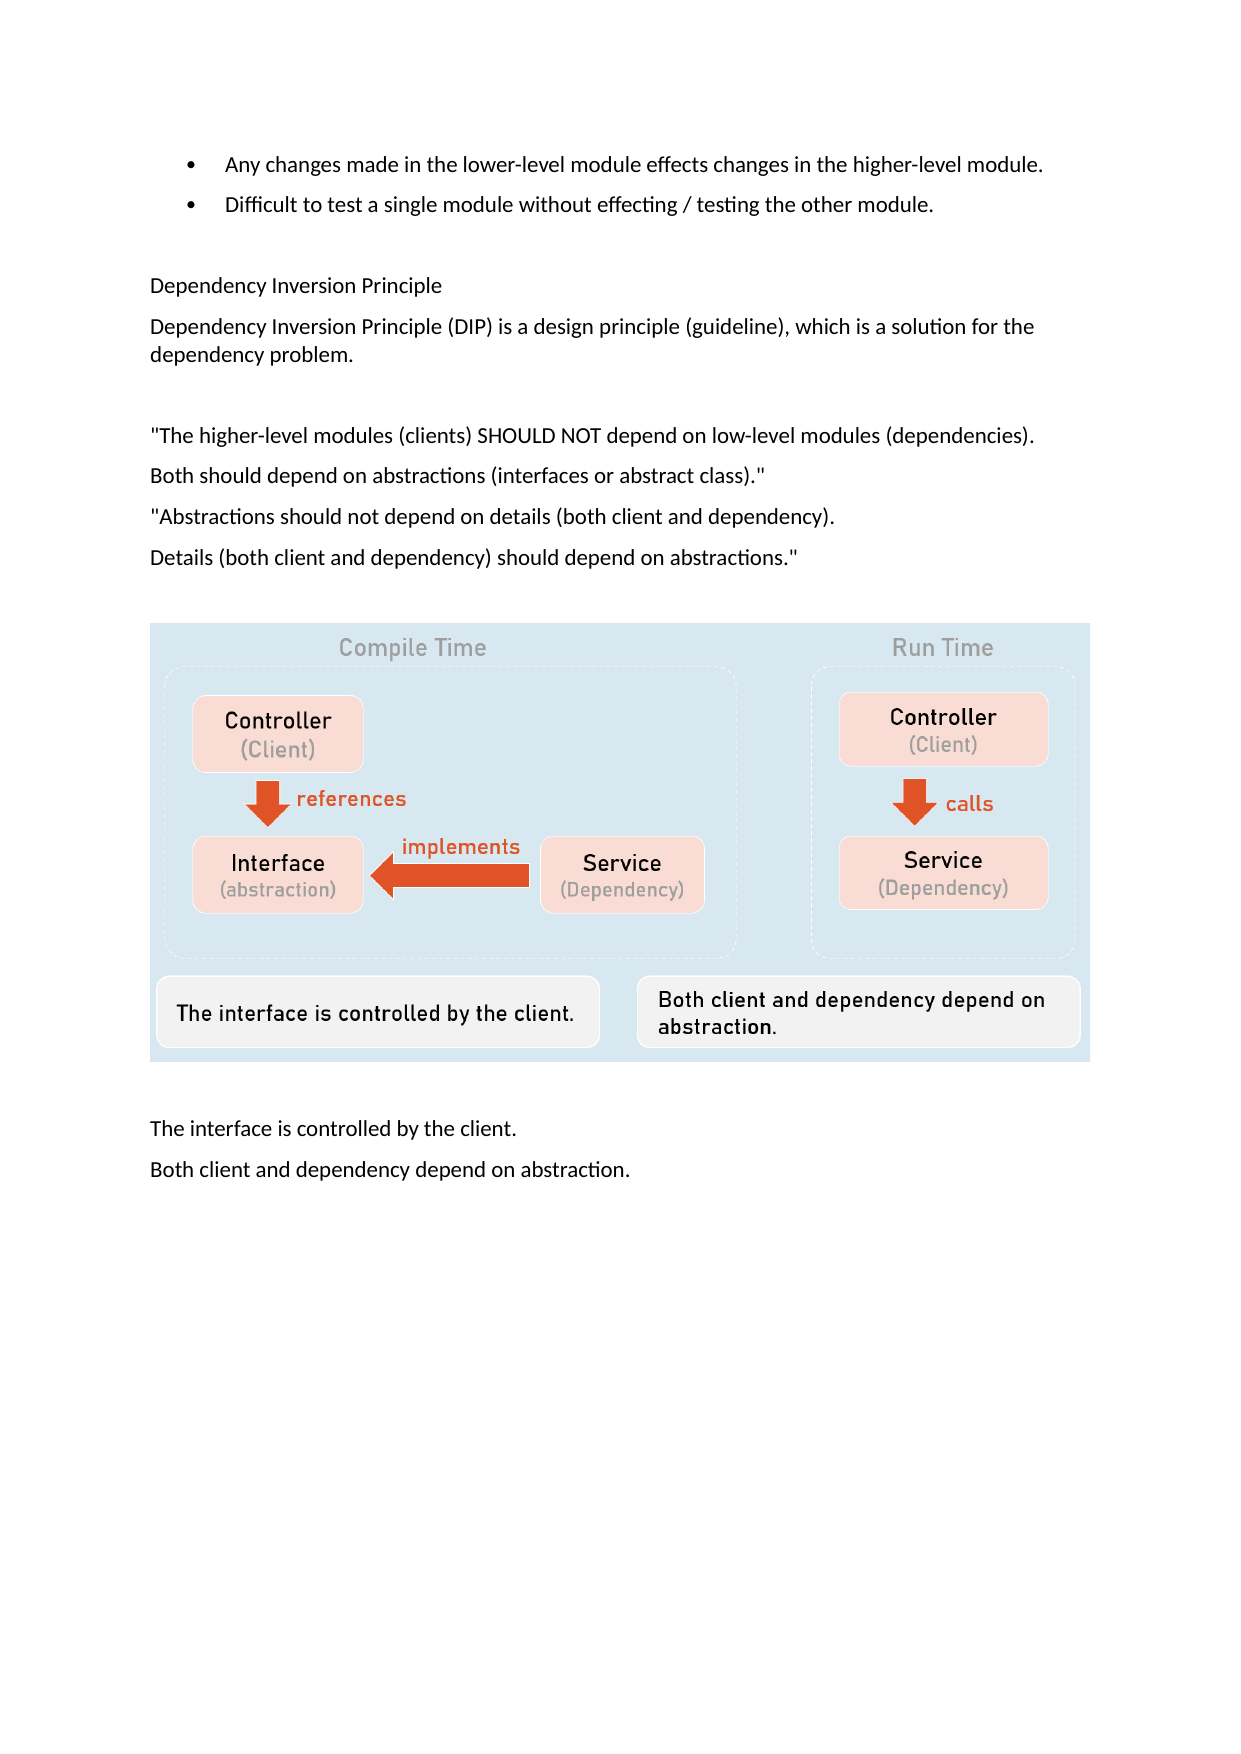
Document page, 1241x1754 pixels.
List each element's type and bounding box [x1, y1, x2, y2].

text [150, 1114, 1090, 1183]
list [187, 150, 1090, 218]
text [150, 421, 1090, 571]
picture [150, 623, 1091, 1062]
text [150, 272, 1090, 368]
